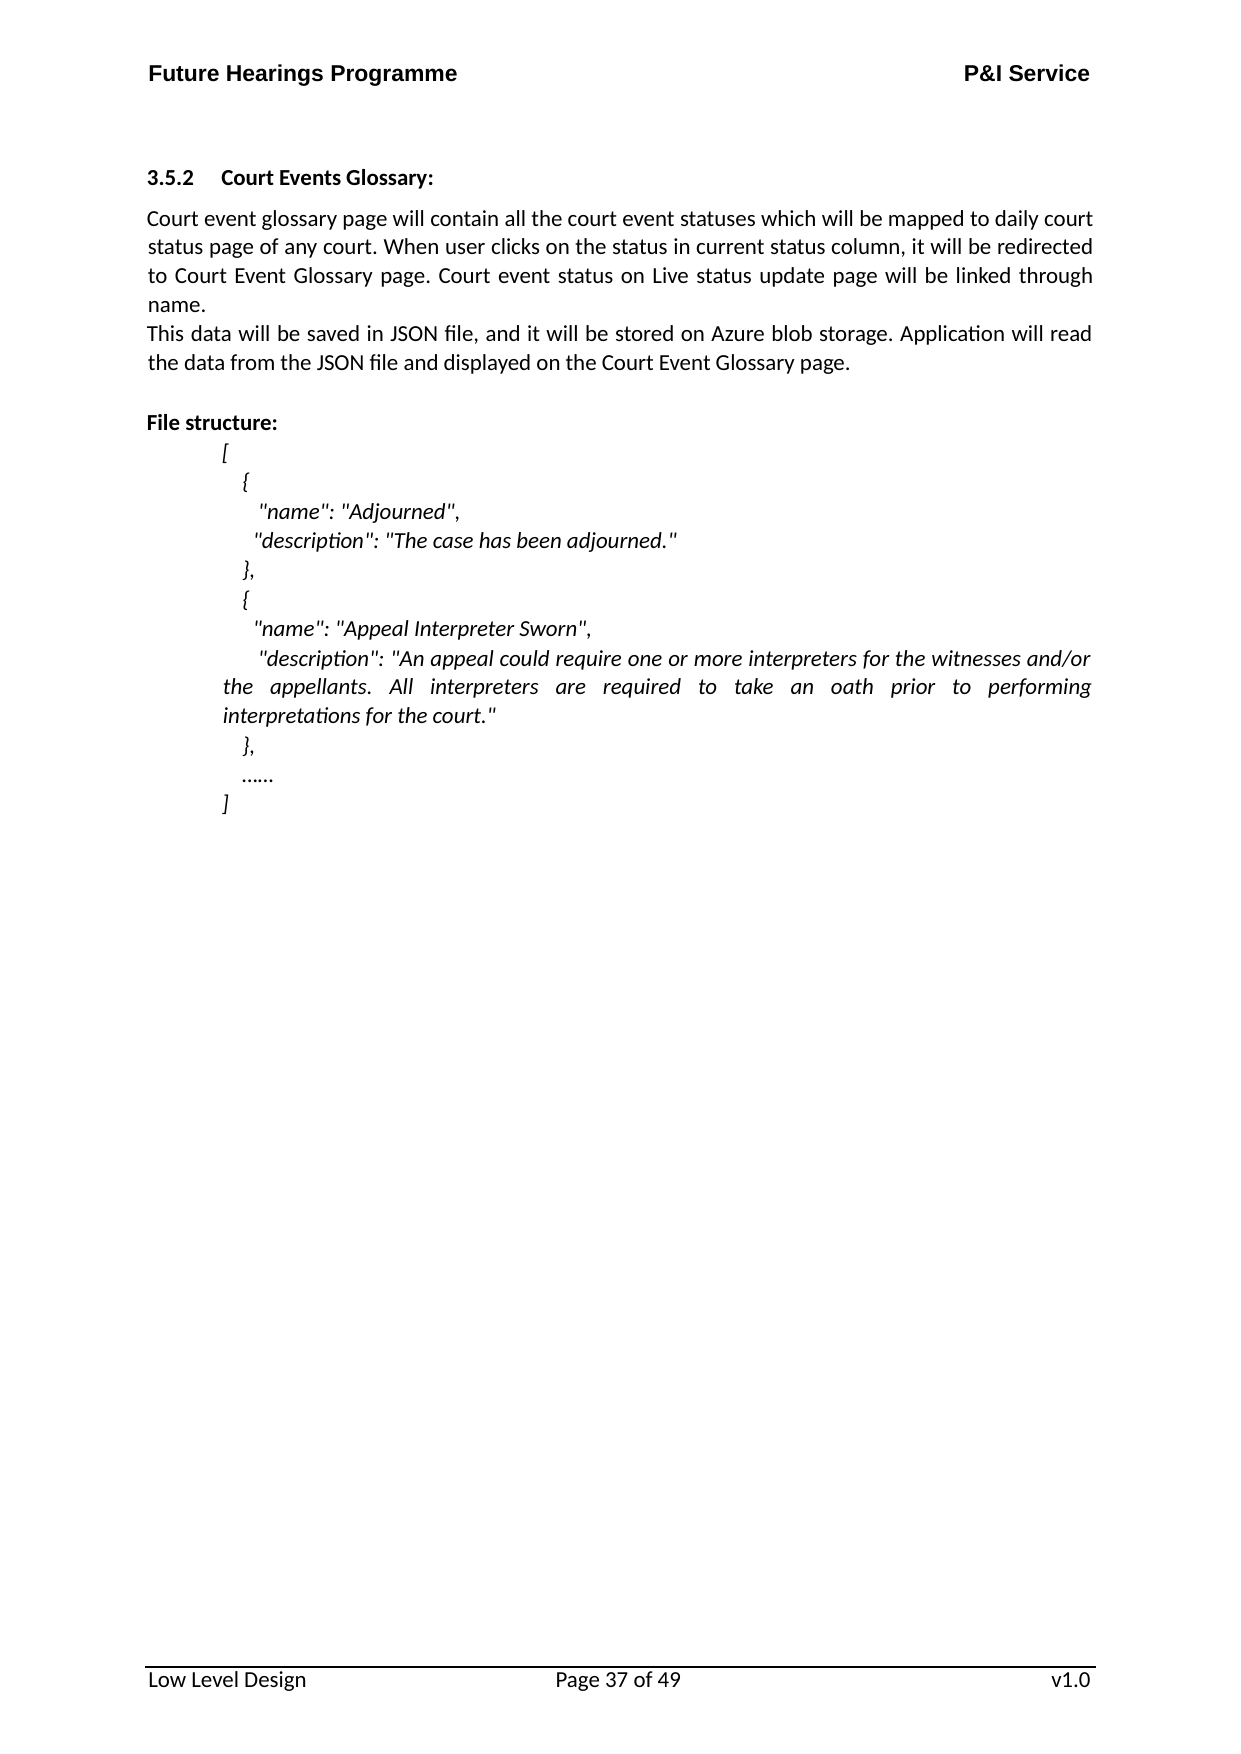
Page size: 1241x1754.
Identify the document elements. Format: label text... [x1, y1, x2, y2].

text 3.5.2 Court Events Glossary: [147, 163, 1144, 191]
text "description": "An appeal could require one or more interpreters for the witnesses and/or the appellants. All interpreters are required to take an oath prior to performing interpretations for the court." [222, 644, 1095, 729]
text ] [222, 789, 1095, 817]
text …… [222, 760, 1095, 788]
text File structure: [147, 408, 1144, 436]
text [ [222, 438, 1095, 466]
text { [222, 467, 1095, 495]
text "name": "Adjourned", [222, 497, 1095, 525]
text }, [222, 556, 1095, 583]
text This data will be saved in JSON file, and it will be stored on Azure blob storage. Application will read the data from the JSON file and displayed on the Court Event Glossary page. [147, 319, 1095, 376]
text "name": "Appeal Interpreter Sworn", [222, 614, 1095, 642]
text "description": "The case has been adjourned." [222, 526, 1095, 554]
text { [222, 585, 1095, 613]
text }, [222, 731, 1095, 759]
text Court event glossary page will contain all the court event statuses which will be mapped to daily court status page of any court. When user clicks on the status in current status column, it will be redirected to Court Event Glossary page. Court event status on Live status update page will be linked through name. [147, 204, 1095, 318]
